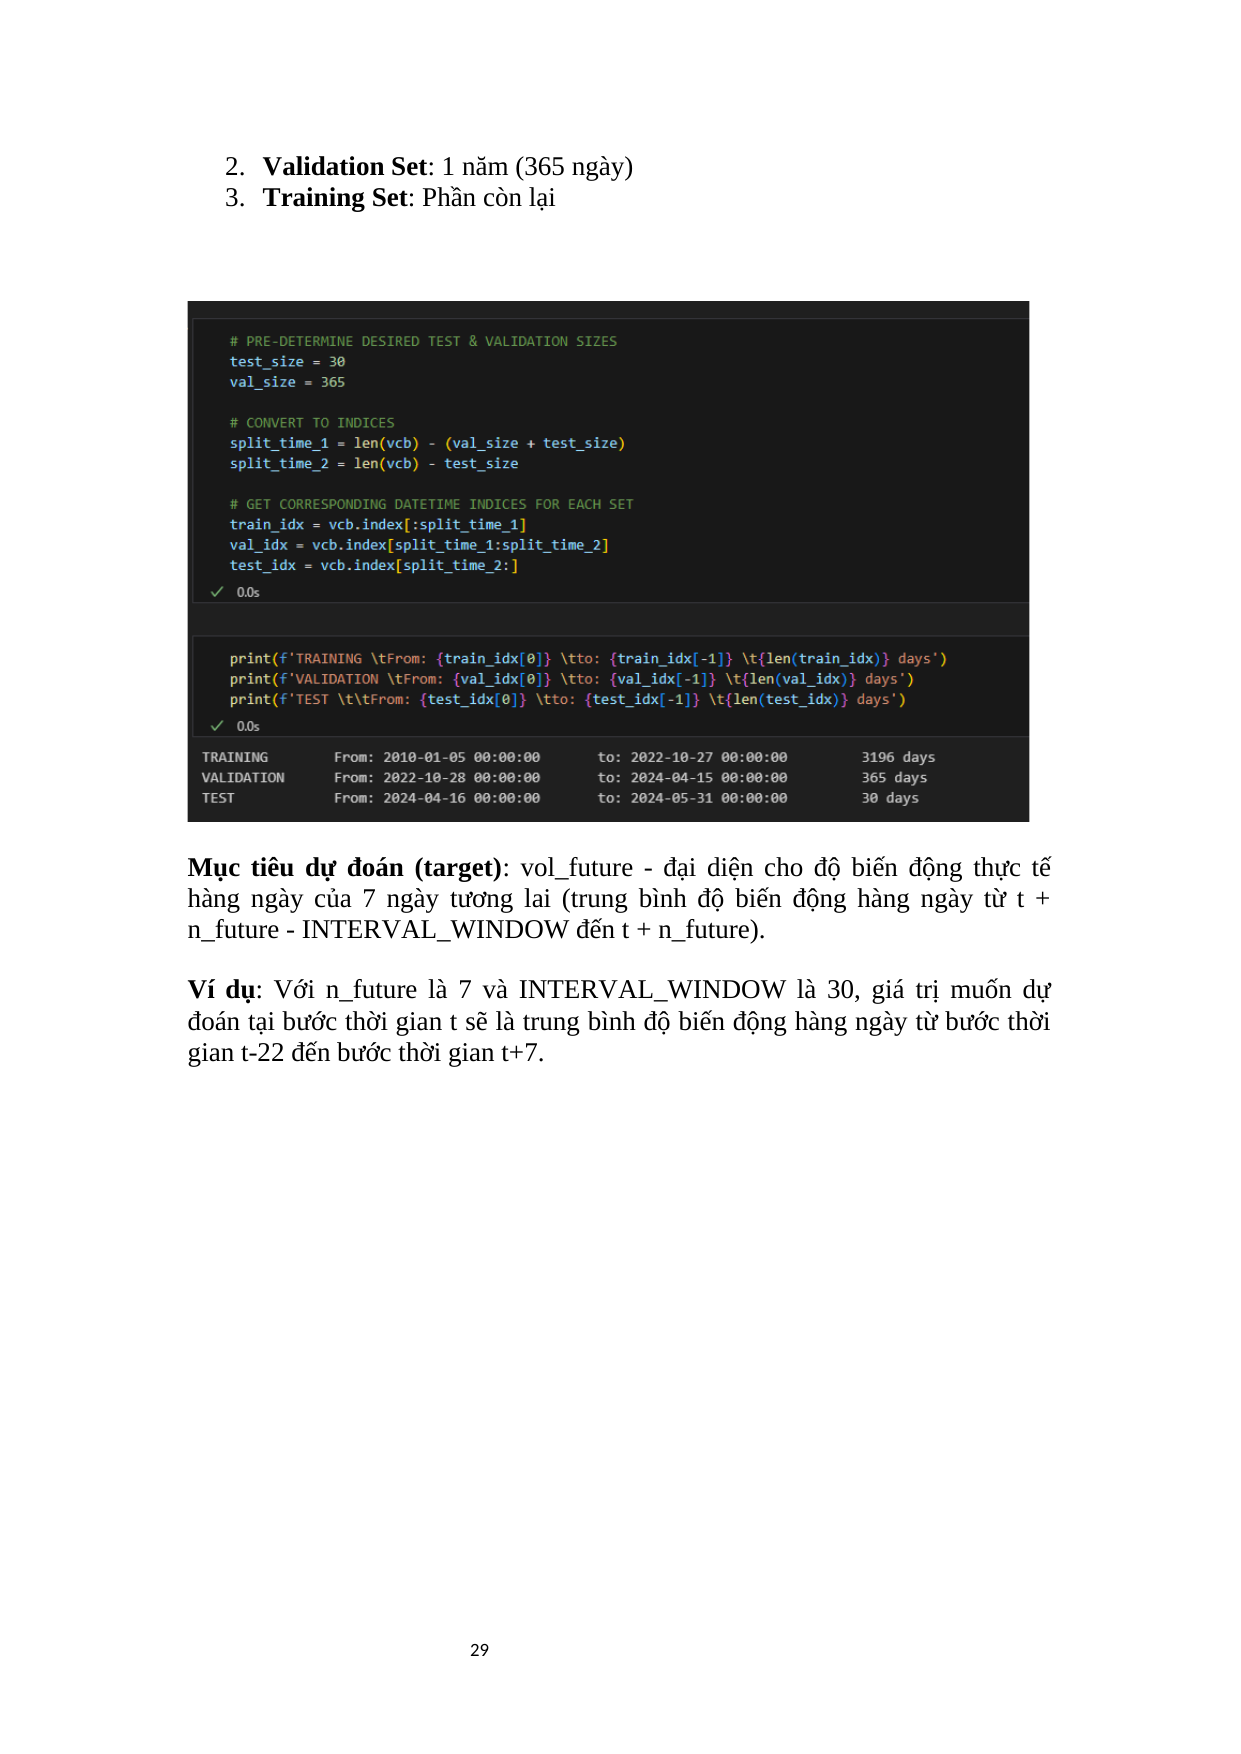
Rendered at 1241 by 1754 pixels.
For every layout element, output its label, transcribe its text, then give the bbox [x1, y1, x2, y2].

list Training Set: Phần còn lại [225, 181, 1053, 212]
text Mục tiêu dự đoán (target): vol_future - đại diện cho độ biến động thực tế hàng ngày của 7 ngày tương lai (trung bình độ biến động hàng ngày từ t + n_future - INTERVAL_WINDOW đến t + n_future). [187, 851, 1053, 944]
picture [187, 301, 1030, 822]
list Validation Set: 1 năm (365 ngày) [225, 150, 1053, 181]
text Ví dụ: Với n_future là 7 và INTERVAL_WINDOW là 30, giá trị muốn dự đoán tại bước thời gian t sẽ là trung bình độ biến động hàng ngày từ bước thời gian t-22 đến bước thời gian t+7. [187, 973, 1053, 1067]
